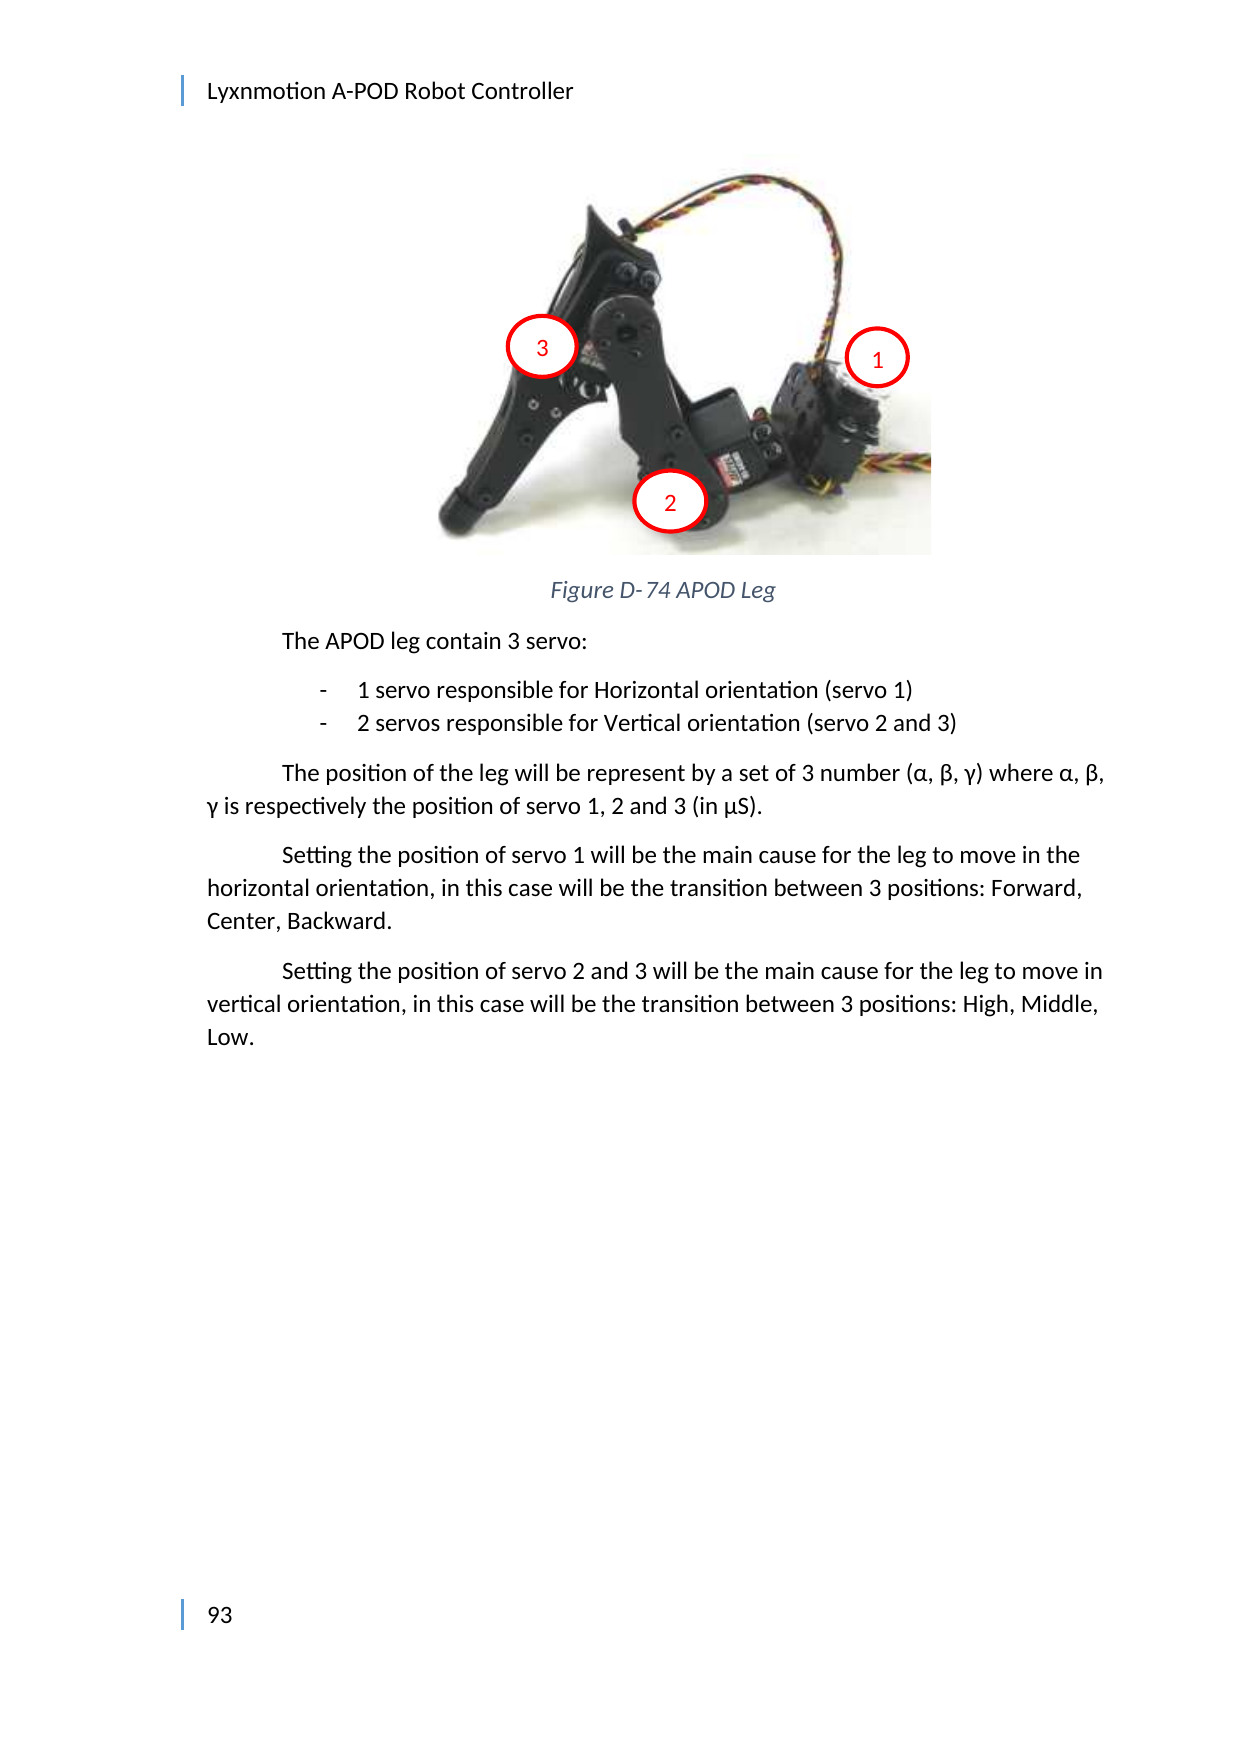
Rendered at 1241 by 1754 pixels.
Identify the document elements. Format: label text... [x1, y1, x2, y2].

text Setting the position of servo 1 will be the main cause for the leg to move in the horizontal orientation, in this case will be the transition between 3 positions: Forward, Center, Backward. [207, 840, 1122, 936]
list 1 servo responsible for Horizontal orientation (servo 1) [319, 675, 1122, 705]
text The APOD leg contain 3 servo: [207, 625, 1122, 656]
picture [397, 154, 932, 555]
list 2 servos responsible for Vertical orientation (servo 2 and 3) [319, 708, 1122, 738]
text The position of the leg will be represent by a set of 3 number (α, β, γ) where α, β, γ is respectively the position of servo 1, 2 and 3 (in µS). [207, 757, 1122, 821]
text Setting the position of servo 2 and 3 will be the main cause for the leg to move in vertical orientation, in this case will be the transition between 3 positions: High, Middle, Low. [207, 955, 1122, 1051]
